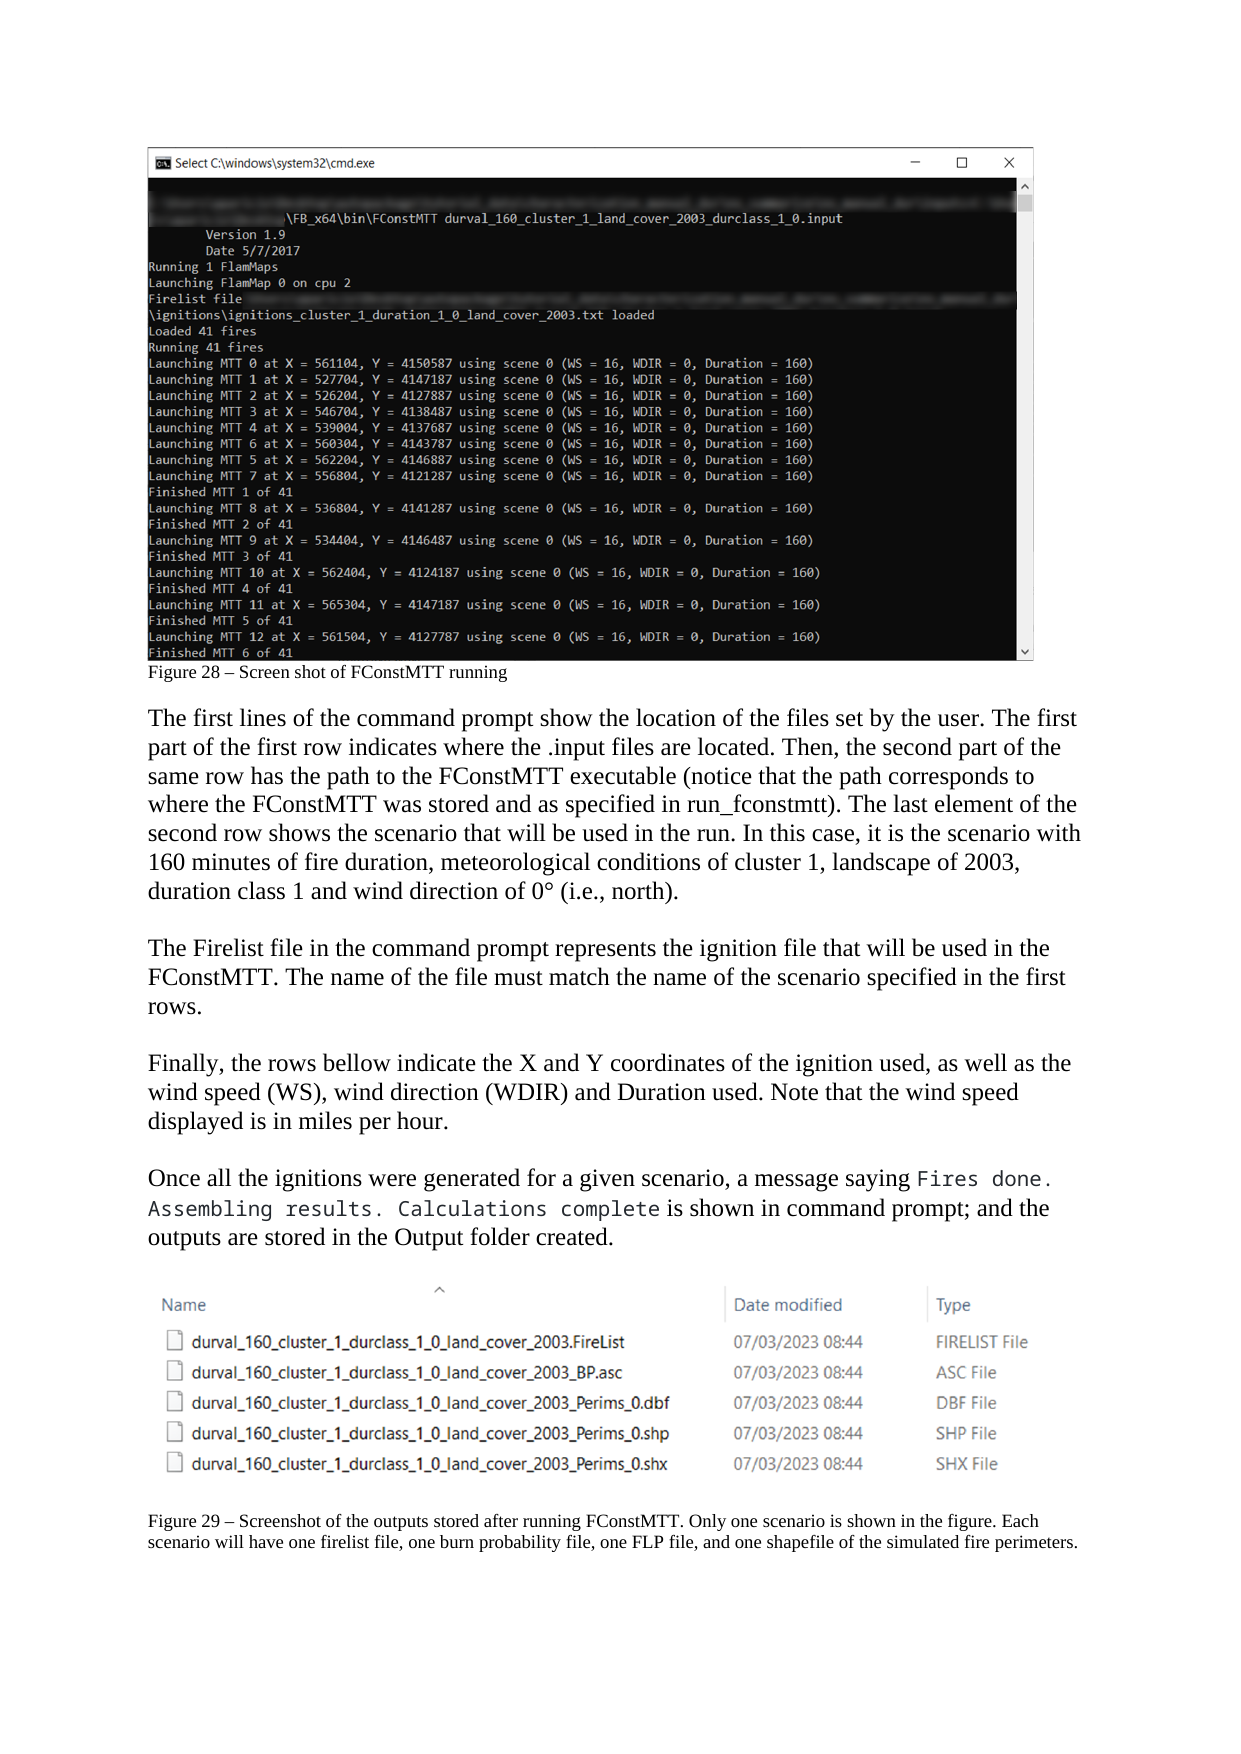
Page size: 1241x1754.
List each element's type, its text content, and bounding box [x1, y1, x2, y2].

text The Firelist file in the command prompt represents the ignition file that will be used in the FConstMTT. The name of the file must match the name of the scenario specified in the first rows. [148, 933, 1093, 1019]
text Once all the ignitions were generated for a given scenario, a message saying Fires done. Assembling results. Calculations complete is shown in command prompt; and the outputs are stored in the Output folder created. [148, 1163, 1093, 1251]
text Figure 29 – Screenshot of the outputs stored after running FConstMTT. Only one scenario is shown in the figure. Each scenario will have one firelist file, one burn probability file, one FLP file, and one shapefile of the simulated fire perimeters. [148, 1510, 1093, 1553]
picture [147, 147, 1034, 661]
text The first lines of the command prompt show the location of the files set by the user. The first part of the first row indicates where the .input files are located. Then, the second part of the same row has the path to the FConstMTT executable (notice that the path corresponds to where the FConstMTT was stored and as specified in run_fconstmtt). The last element of the second row shows the scenario that will be used in the run. In this case, it is the scenario with 160 minutes of fire duration, meteorological conditions of cluster 1, landscape of 2003, duration class 1 and wind direction of 0° (i.e., north). [148, 703, 1093, 904]
text Figure 28 – Screen shot of FConstMTT running [148, 661, 1093, 682]
picture [147, 1279, 1034, 1481]
text Finally, the rows bellow indicate the X and Y coordinates of the ignition used, as well as the wind speed (WS), wind direction (WDIR) and Duration used. Note that the wind speed displayed is in miles per hour. [148, 1048, 1093, 1134]
